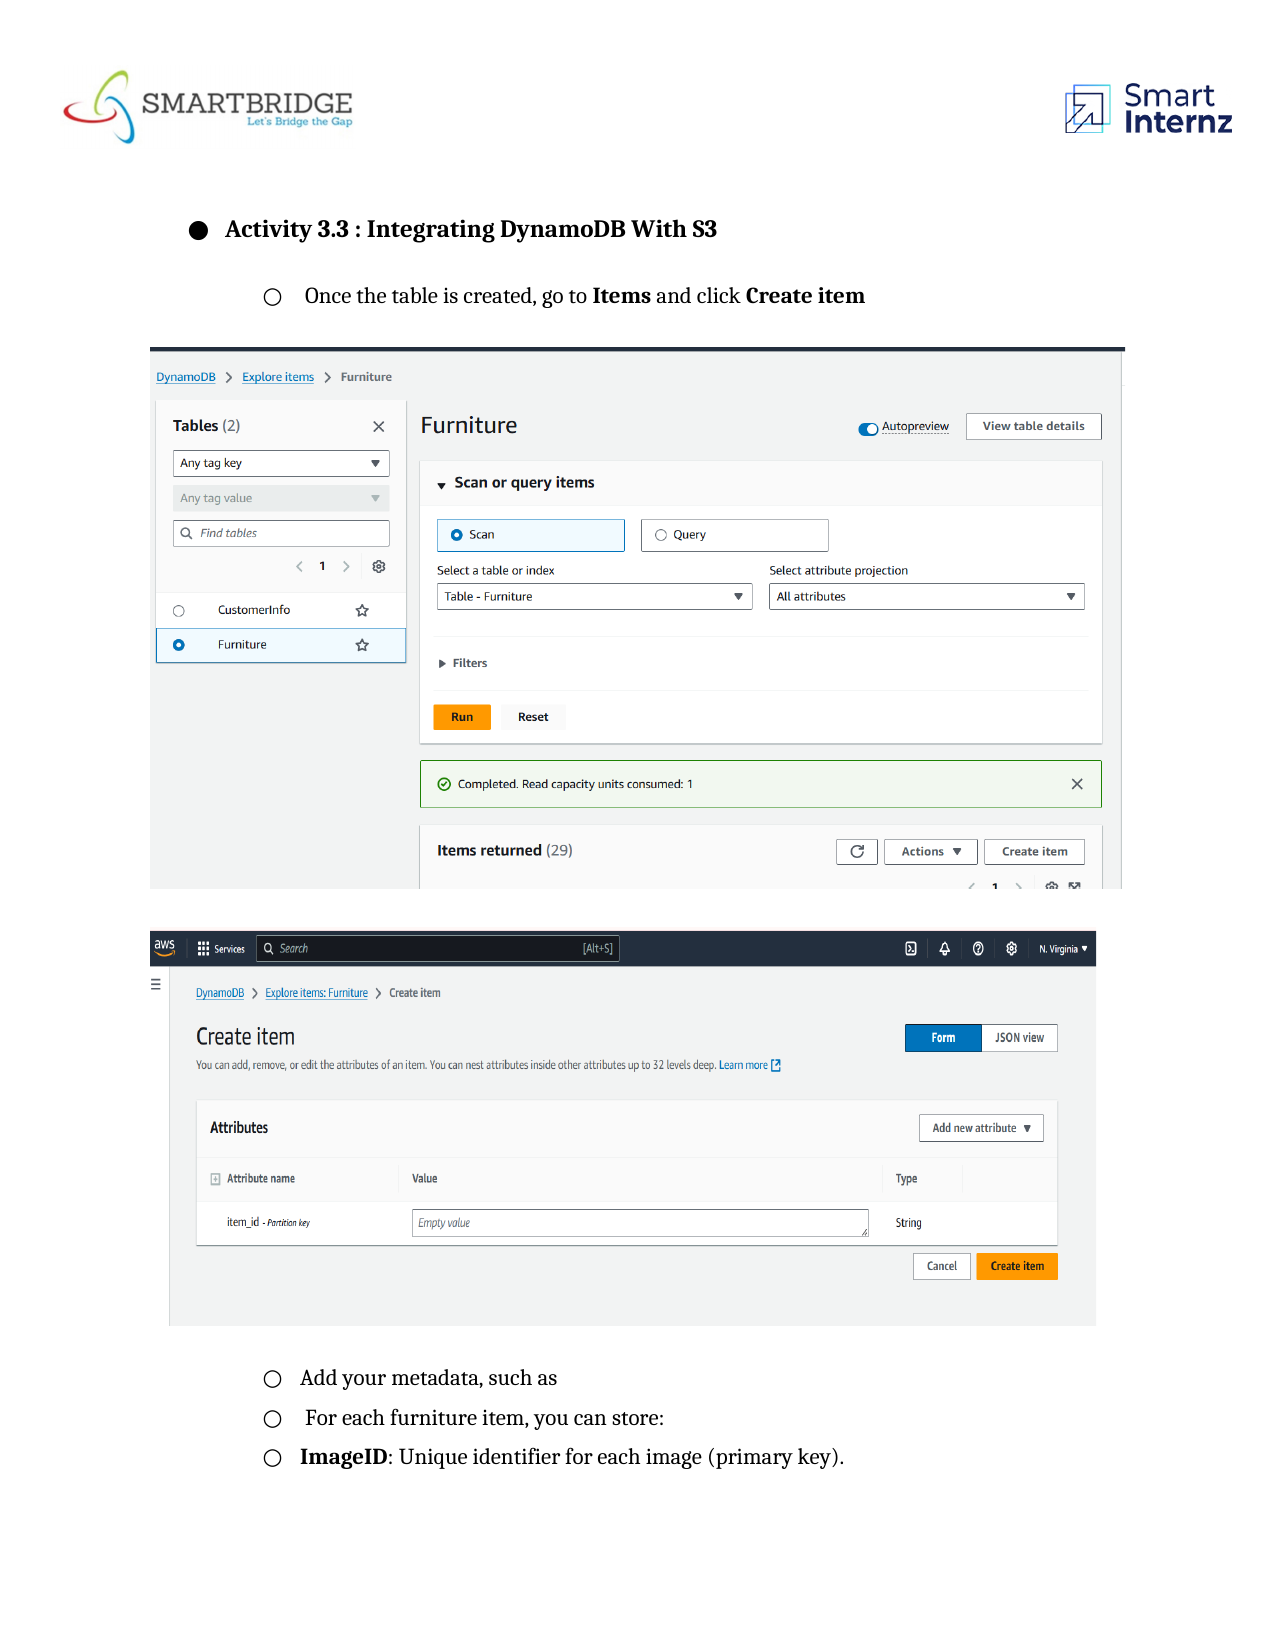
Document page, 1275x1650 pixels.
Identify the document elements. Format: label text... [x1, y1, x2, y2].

list Activity 3.3 : Integrating DynamoDB With S3 [187, 214, 1125, 243]
picture [60, 65, 357, 149]
picture [150, 347, 1125, 889]
list ImageID: Unique identifier for each image (primary key). [262, 1444, 1125, 1470]
picture [150, 927, 1097, 1326]
picture [1060, 83, 1237, 133]
list Once the table is created, go to Items and click Create item [262, 283, 1125, 309]
list Add your metadata, such as [262, 1365, 1125, 1391]
list For each furniture item, you can store: [262, 1404, 1125, 1431]
